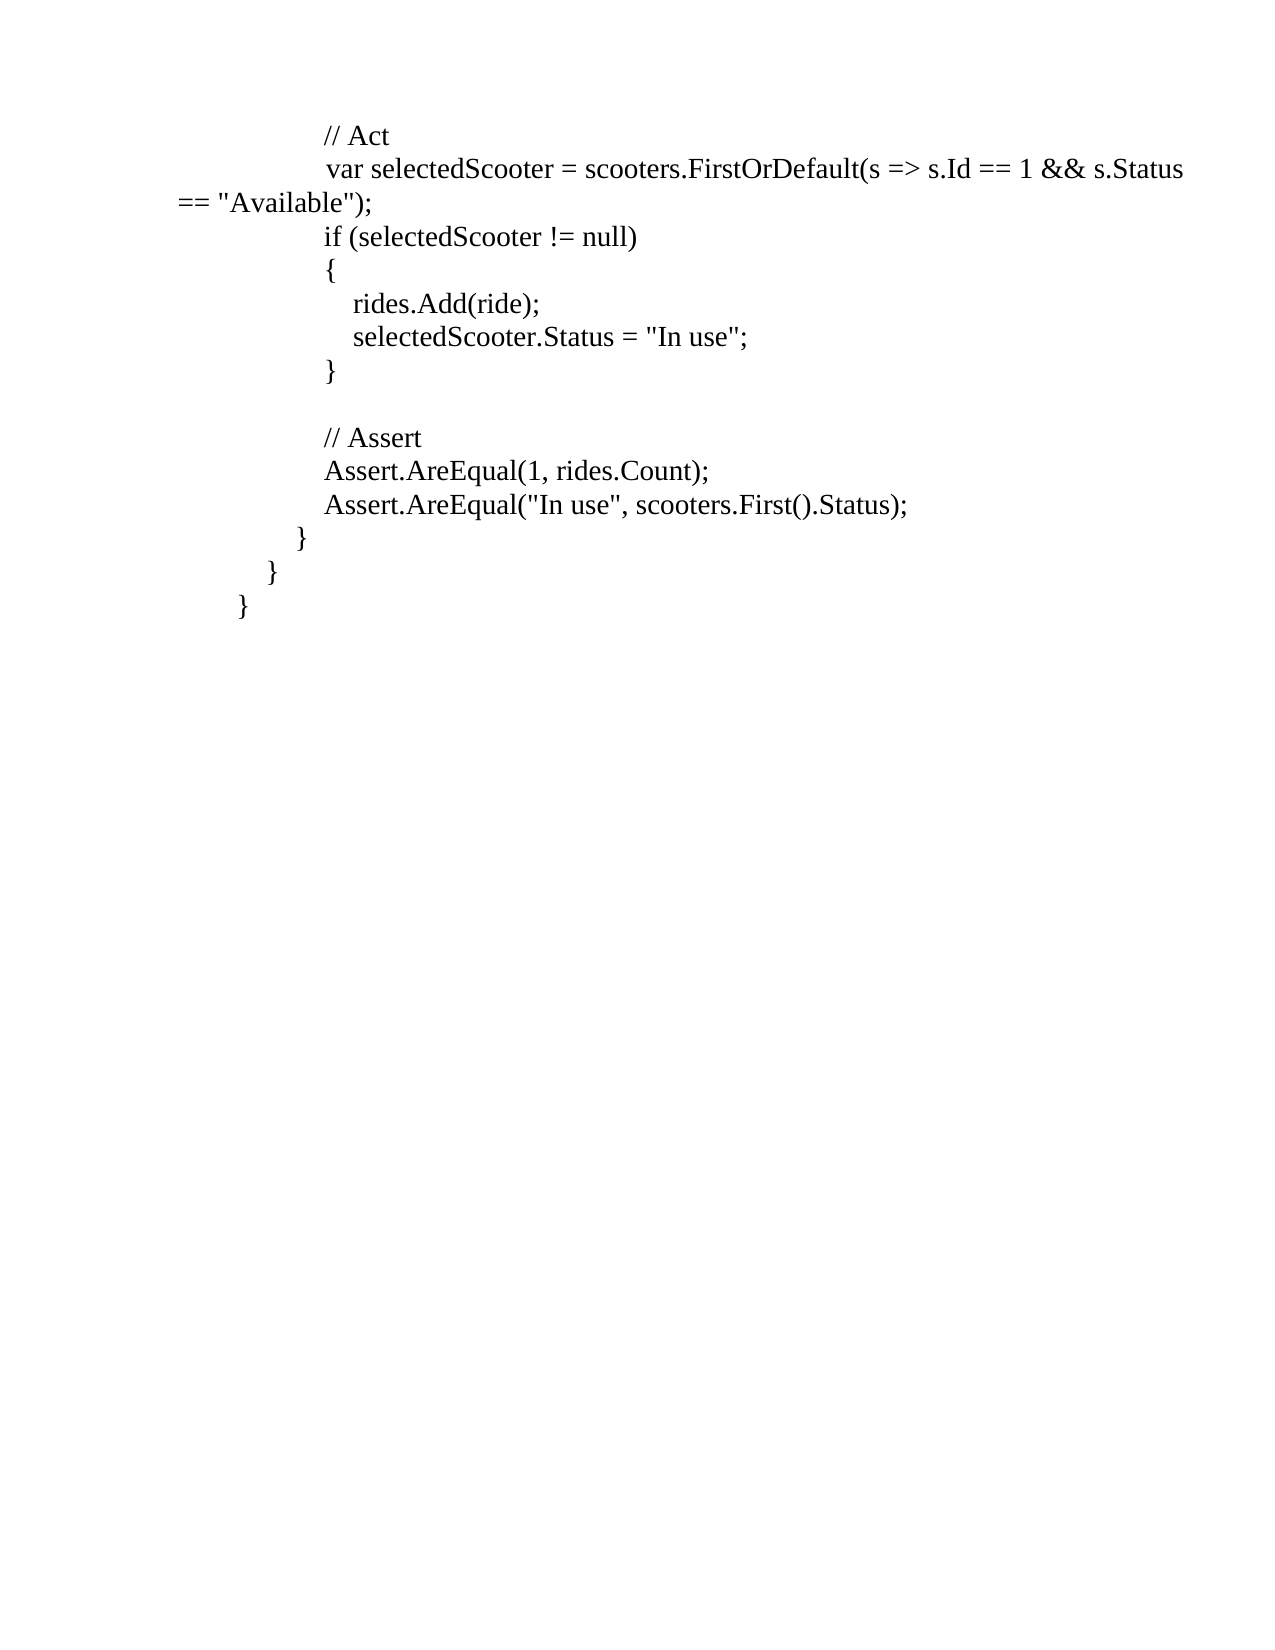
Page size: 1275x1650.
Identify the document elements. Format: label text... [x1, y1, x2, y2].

text selectedScooter.Status = "In use"; [177, 319, 1186, 353]
text Assert.AreEqual(1, rides.Count); [177, 453, 1186, 487]
text // Assert [177, 420, 1186, 453]
text { [177, 252, 1186, 286]
text } [177, 353, 1186, 386]
text } [177, 554, 1186, 588]
text } [177, 588, 1186, 621]
text var selectedScooter = scooters.FirstOrDefault(s => s.Id == 1 && s.Status == "Available"); [177, 152, 1186, 219]
text // Act [177, 118, 1186, 152]
text Assert.AreEqual("In use", scooters.First().Status); [177, 487, 1186, 521]
text rides.Add(ride); [177, 286, 1186, 319]
text } [177, 521, 1186, 554]
text if (selectedScooter != null) [177, 219, 1186, 252]
